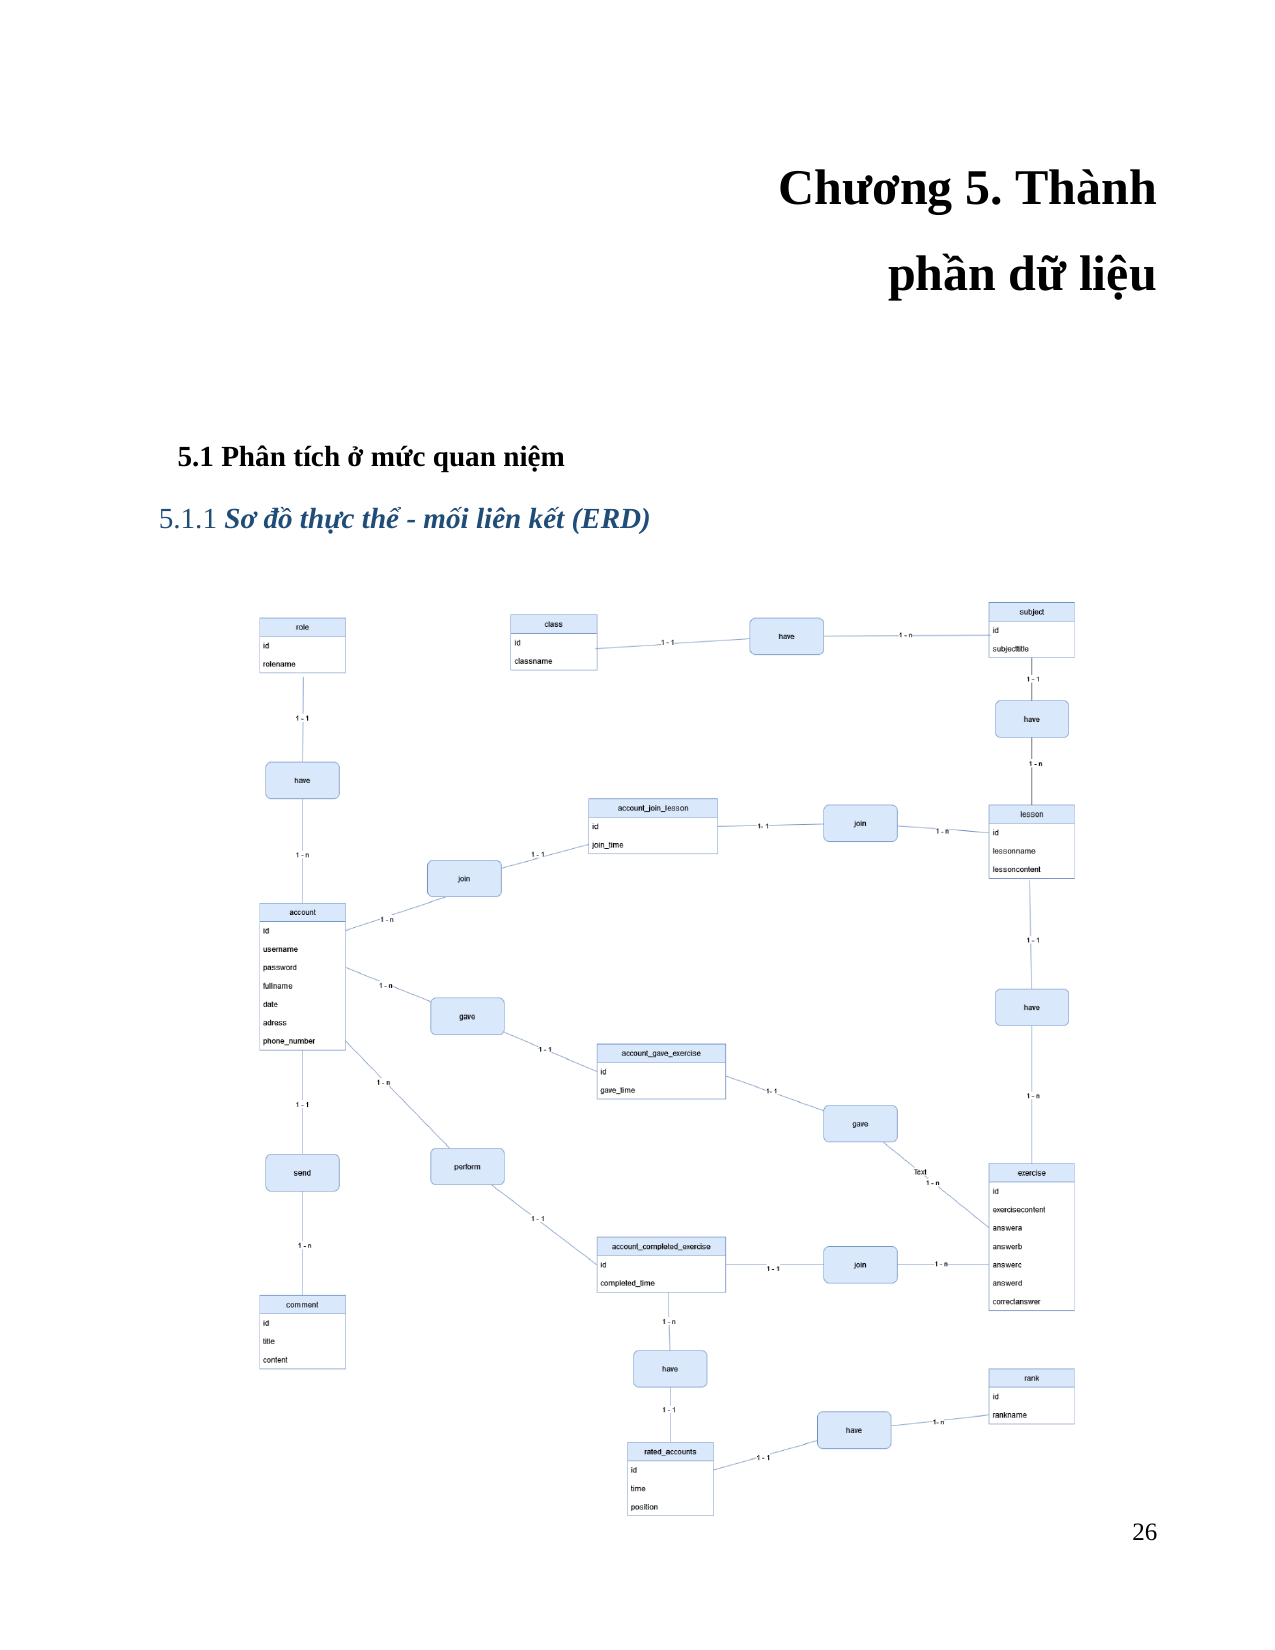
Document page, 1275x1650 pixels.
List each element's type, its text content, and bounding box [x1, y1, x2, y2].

subtitle Thành phần dữ liệu [683, 157, 1157, 301]
subtitle Sơ đồ thực thể - mối liên kết (ERD) [158, 501, 1157, 534]
picture [259, 602, 1075, 1516]
subtitle Phân tích ở mức quan niệm [177, 430, 1157, 476]
